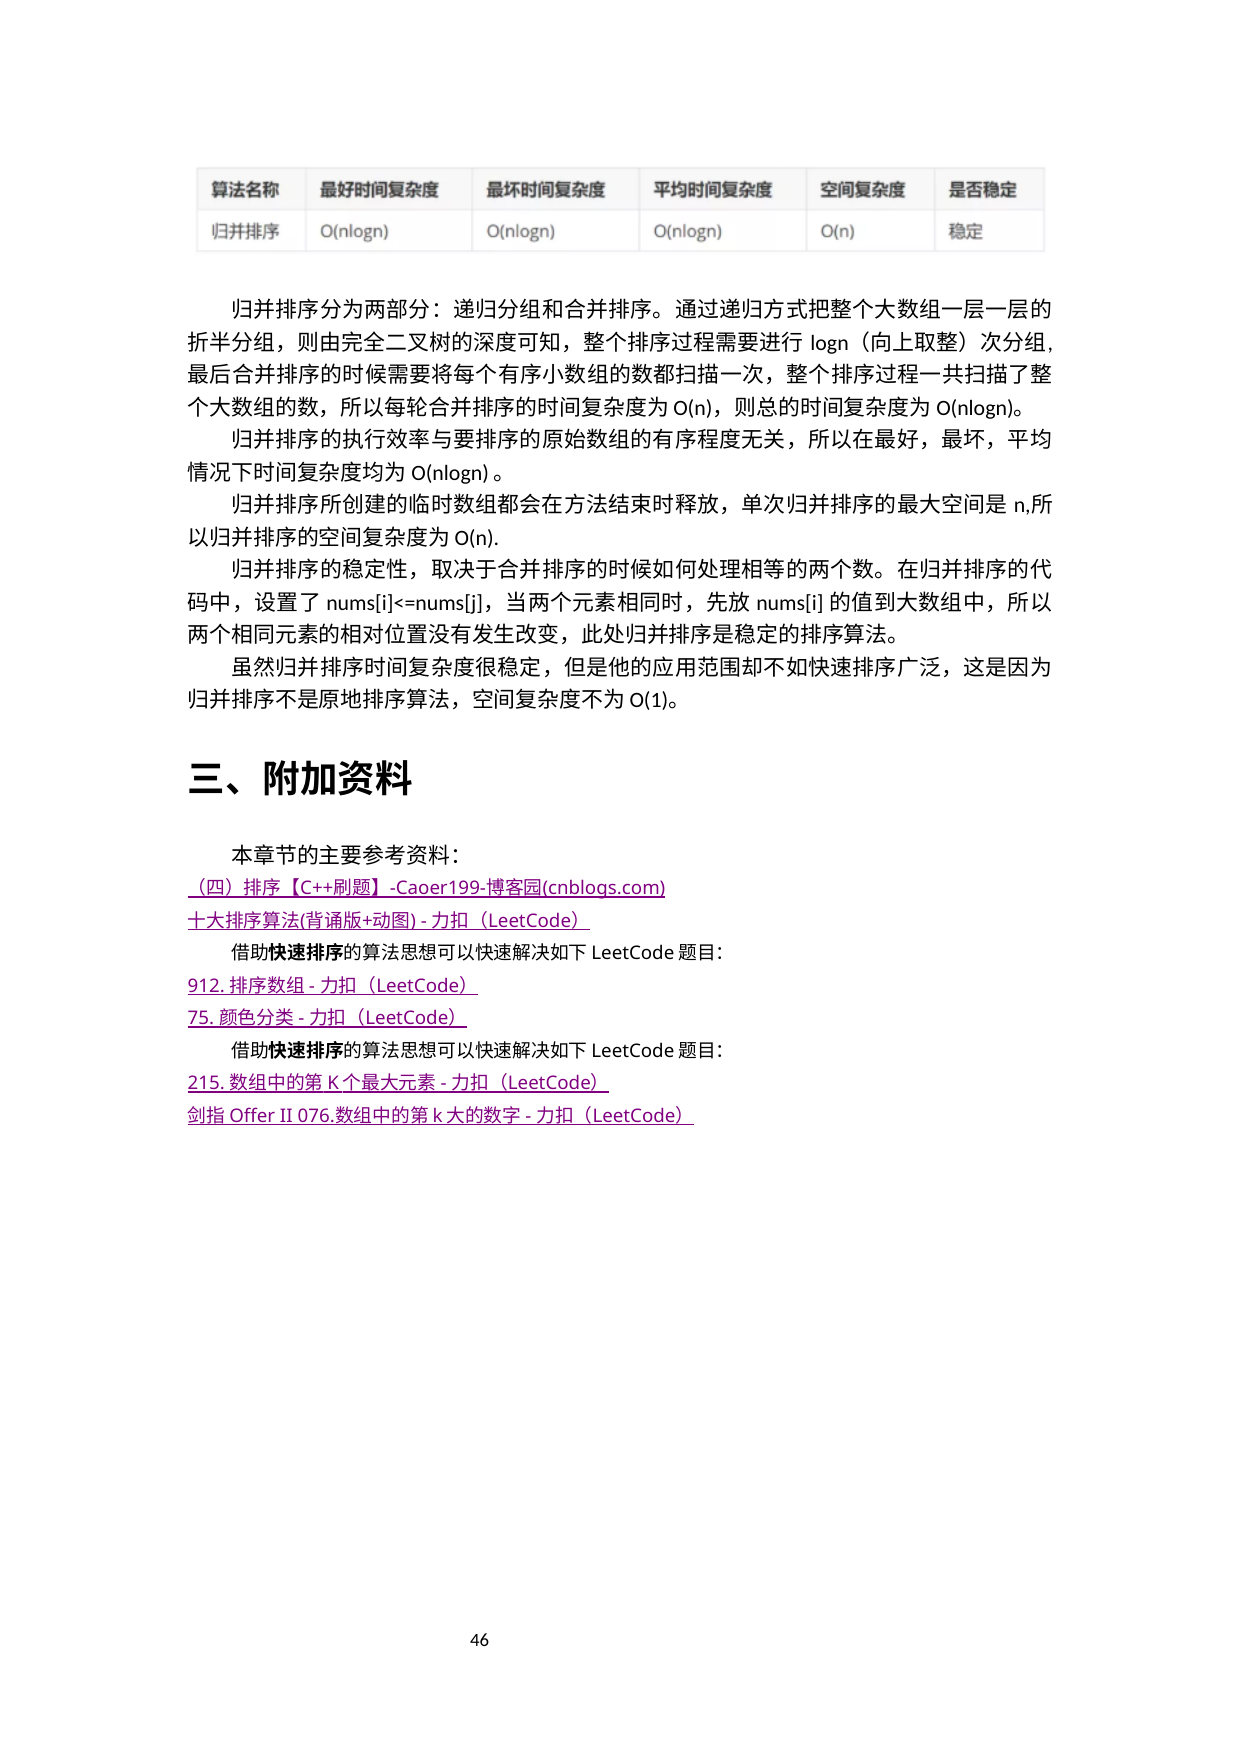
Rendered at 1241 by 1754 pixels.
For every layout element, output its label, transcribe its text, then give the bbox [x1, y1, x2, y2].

list （四）排序【C++刷题】-Caoer199-博客园(cnblogs.com) [187, 870, 1053, 903]
list 215. 数组中的第K个最大元素 - 力扣（LeetCode） [187, 1065, 1053, 1098]
picture [187, 162, 1052, 261]
list 借助快速排序的算法思想可以快速解决如下LeetCode题目： [187, 935, 1053, 968]
text 虽然归并排序时间复杂度很稳定，但是他的应用范围却不如快速排序广泛，这是因为归并排序不是原地排序算法，空间复杂度不为O(1)。 [187, 649, 1053, 714]
text 归并排序的执行效率与要排序的原始数组的有序程度无关，所以在最好，最坏，平均情况下时间复杂度均为 O(nlogn) 。 [187, 422, 1053, 487]
list 借助快速排序的算法思想可以快速解决如下LeetCode题目： [187, 1033, 1053, 1065]
list 本章节的主要参考资料： [187, 838, 1053, 870]
text 归并排序的稳定性，取决于合并排序的时候如何处理相等的两个数。在归并排序的代码中，设置了nums[i]<=nums[j]，当两个元素相同时，先放nums[i] 的值到大数组中，所以两个相同元素的相对位置没有发生改变，此处归并排序是稳定的排序算法。 [187, 552, 1053, 649]
list 剑指 Offer II 076.数组中的第k大的数字 - 力扣（LeetCode） [187, 1098, 1053, 1130]
subtitle 附加资料 [187, 744, 1053, 809]
text 归并排序所创建的临时数组都会在方法结束时释放，单次归并排序的最大空间是n,所以归并排序的空间复杂度为O(n). [187, 487, 1053, 552]
list 十大排序算法(背诵版+动图) - 力扣（LeetCode） [187, 903, 1053, 935]
list 912. 排序数组 - 力扣（LeetCode） [187, 968, 1053, 1000]
text 归并排序分为两部分：递归分组和合并排序。通过递归方式把整个大数组一层一层的折半分组，则由完全二叉树的深度可知，整个排序过程需要进行logn（向上取整）次分组,最后合并排序的时候需要将每个有序小数组的数都扫描一次，整个排序过程一共扫描了整个大数组的数，所以每轮合并排序的时间复杂度为O(n)，则总的时间复杂度为 O(nlogn)。 [187, 292, 1053, 422]
list 75. 颜色分类 - 力扣（LeetCode） [187, 1000, 1053, 1033]
